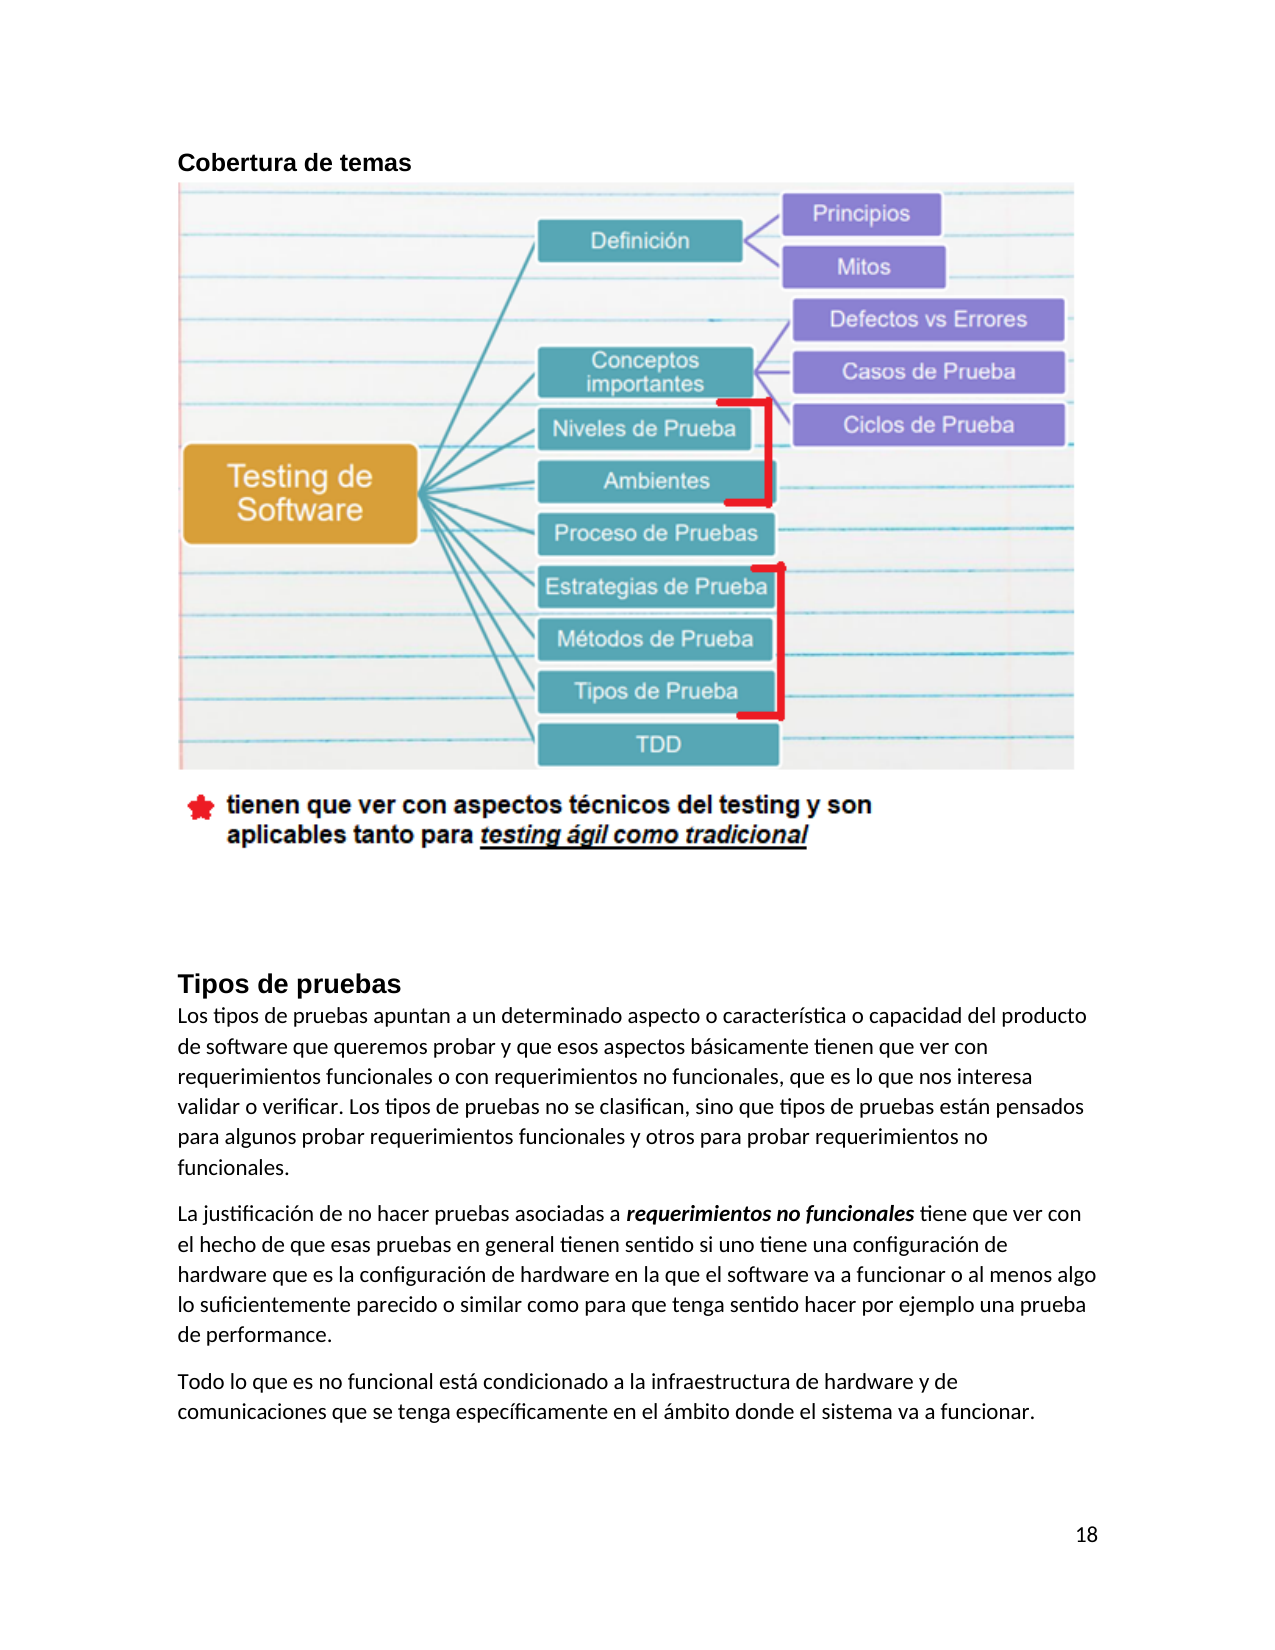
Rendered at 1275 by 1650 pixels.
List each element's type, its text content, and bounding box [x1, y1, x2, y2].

text Los tipos de pruebas apuntan a un determinado aspecto o característica o capacidad del producto de software que queremos probar y que esos aspectos básicamente tienen que ver con requerimientos funcionales o con requerimientos no funcionales, que es lo que nos interesa validar o verificar. Los tipos de pruebas no se clasifican, sino que tipos de pruebas están pensados para algunos probar requerimientos funcionales y otros para probar requerimientos no funcionales. [177, 1002, 1098, 1181]
picture [177, 178, 1079, 856]
text Todo lo que es no funcional está condicionado a la infraestructura de hardware y de comunicaciones que se tenga específicamente en el ámbito donde el sistema va a funcionar. [177, 1367, 1098, 1426]
subtitle Tipos de pruebas [177, 968, 1098, 999]
text La justificación de no hacer pruebas asociadas a requerimientos no funcionales tiene que ver con el hecho de que esas pruebas en general tienen sentido si uno tiene una configuración de hardware que es la configuración de hardware en la que el software va a funcionar o al menos algo lo suficientemente parecido o similar como para que tenga sentido hacer por ejemplo una prueba de performance. [177, 1199, 1098, 1348]
subtitle Cobertura de temas [177, 148, 1098, 176]
